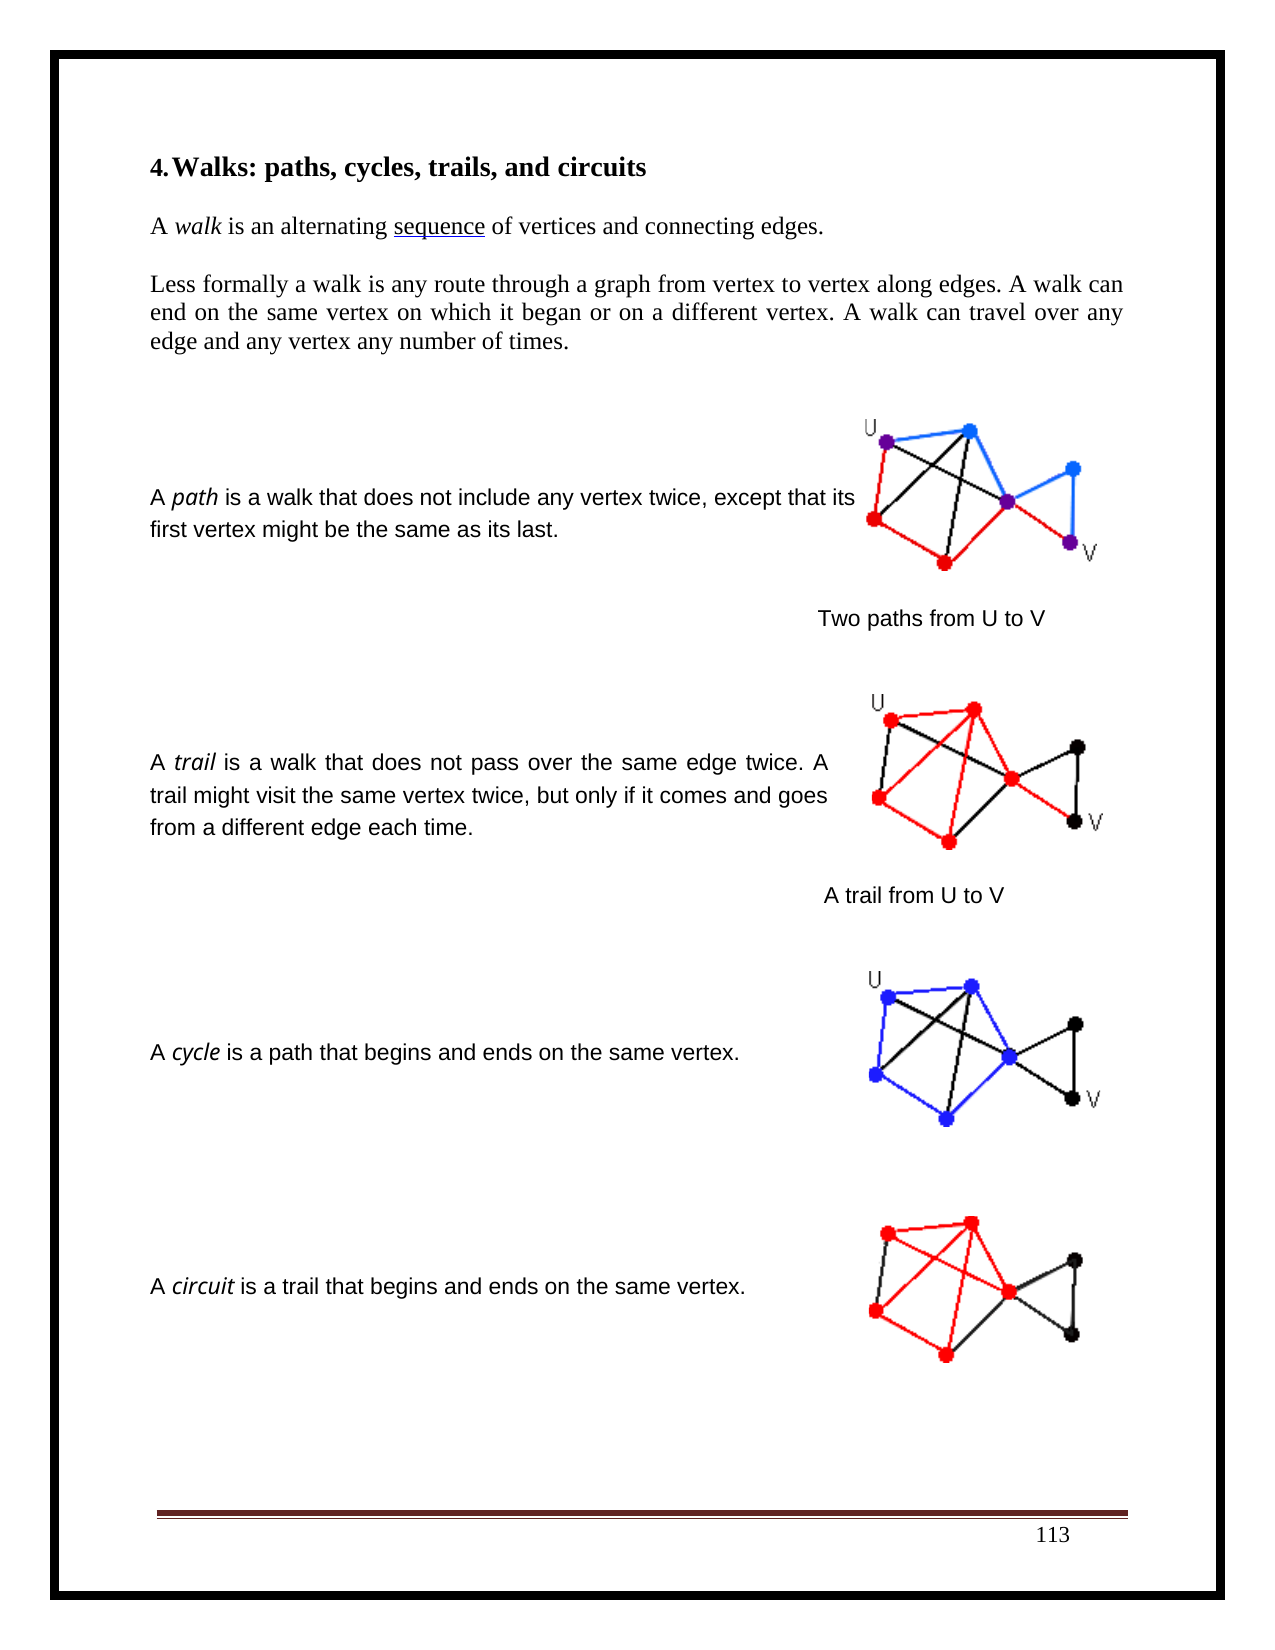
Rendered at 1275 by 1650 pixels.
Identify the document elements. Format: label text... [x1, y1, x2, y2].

picture [1066, 694, 1103, 850]
list Walks: paths, cycles, trails, and circuits [150, 150, 1181, 182]
text Less formally a walk is any route through a graph from vertex to vertex along edges. A walk can end on the same vertex on which it began or on a different vertex. A walk can travel over any edge and any vertex any number of times. [150, 269, 1125, 355]
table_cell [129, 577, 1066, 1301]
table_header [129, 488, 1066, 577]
text A walk is an alternating sequence of vertices and connecting edges. [150, 211, 1181, 239]
picture [865, 419, 1097, 571]
picture [1066, 971, 1100, 1127]
picture [868, 1216, 1083, 1363]
